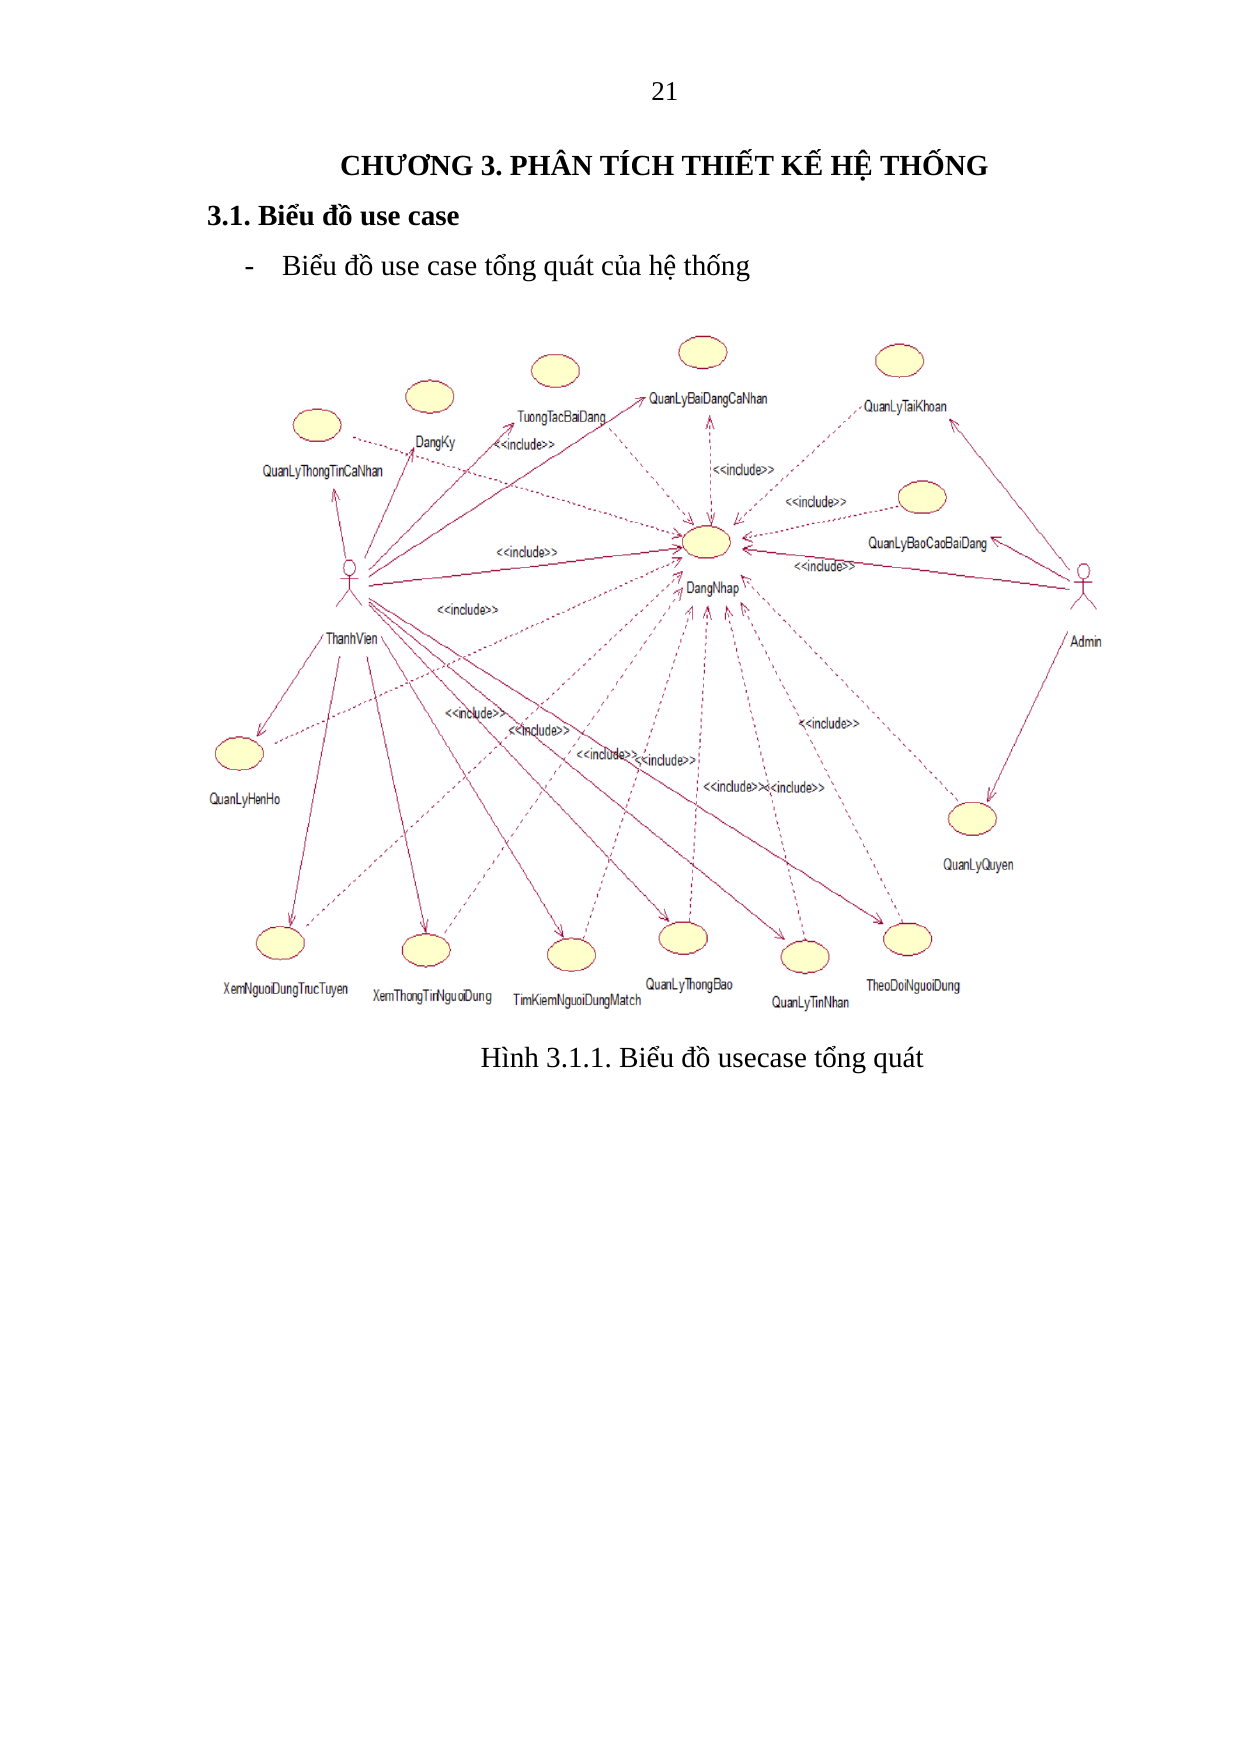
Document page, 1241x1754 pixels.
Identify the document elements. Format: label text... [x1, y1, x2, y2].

subtitle CHƯƠNG 3. PHÂN TÍCH THIẾT KẾ HỆ THỐNG [207, 148, 1122, 181]
subtitle 3.1. Biểu đồ use case [207, 198, 1122, 232]
list Biểu đồ use case tổng quát của hệ thống [244, 248, 1122, 282]
picture [206, 298, 1123, 1027]
text Hình 3.1.1. Biểu đồ usecase tổng quát [207, 1041, 1122, 1074]
